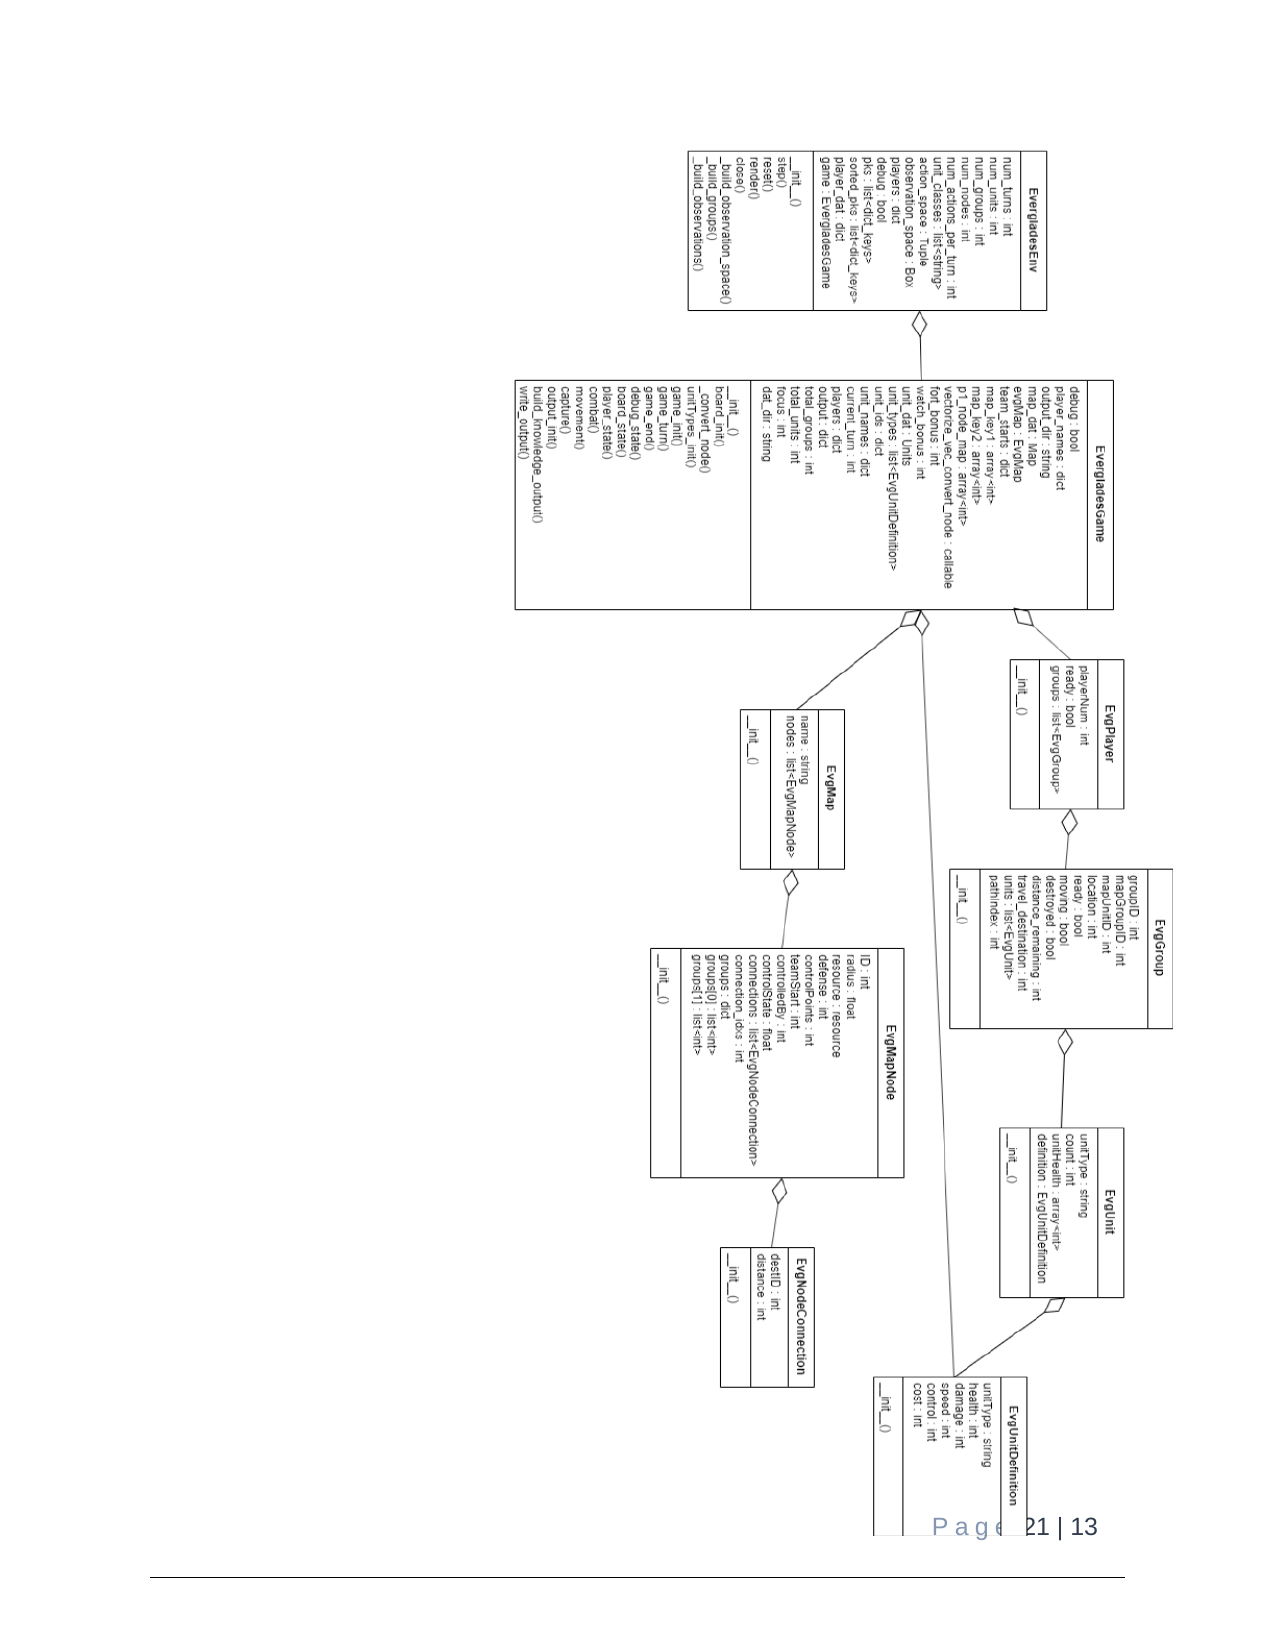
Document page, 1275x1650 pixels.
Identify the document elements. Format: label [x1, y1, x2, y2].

picture [512, 152, 1173, 1536]
